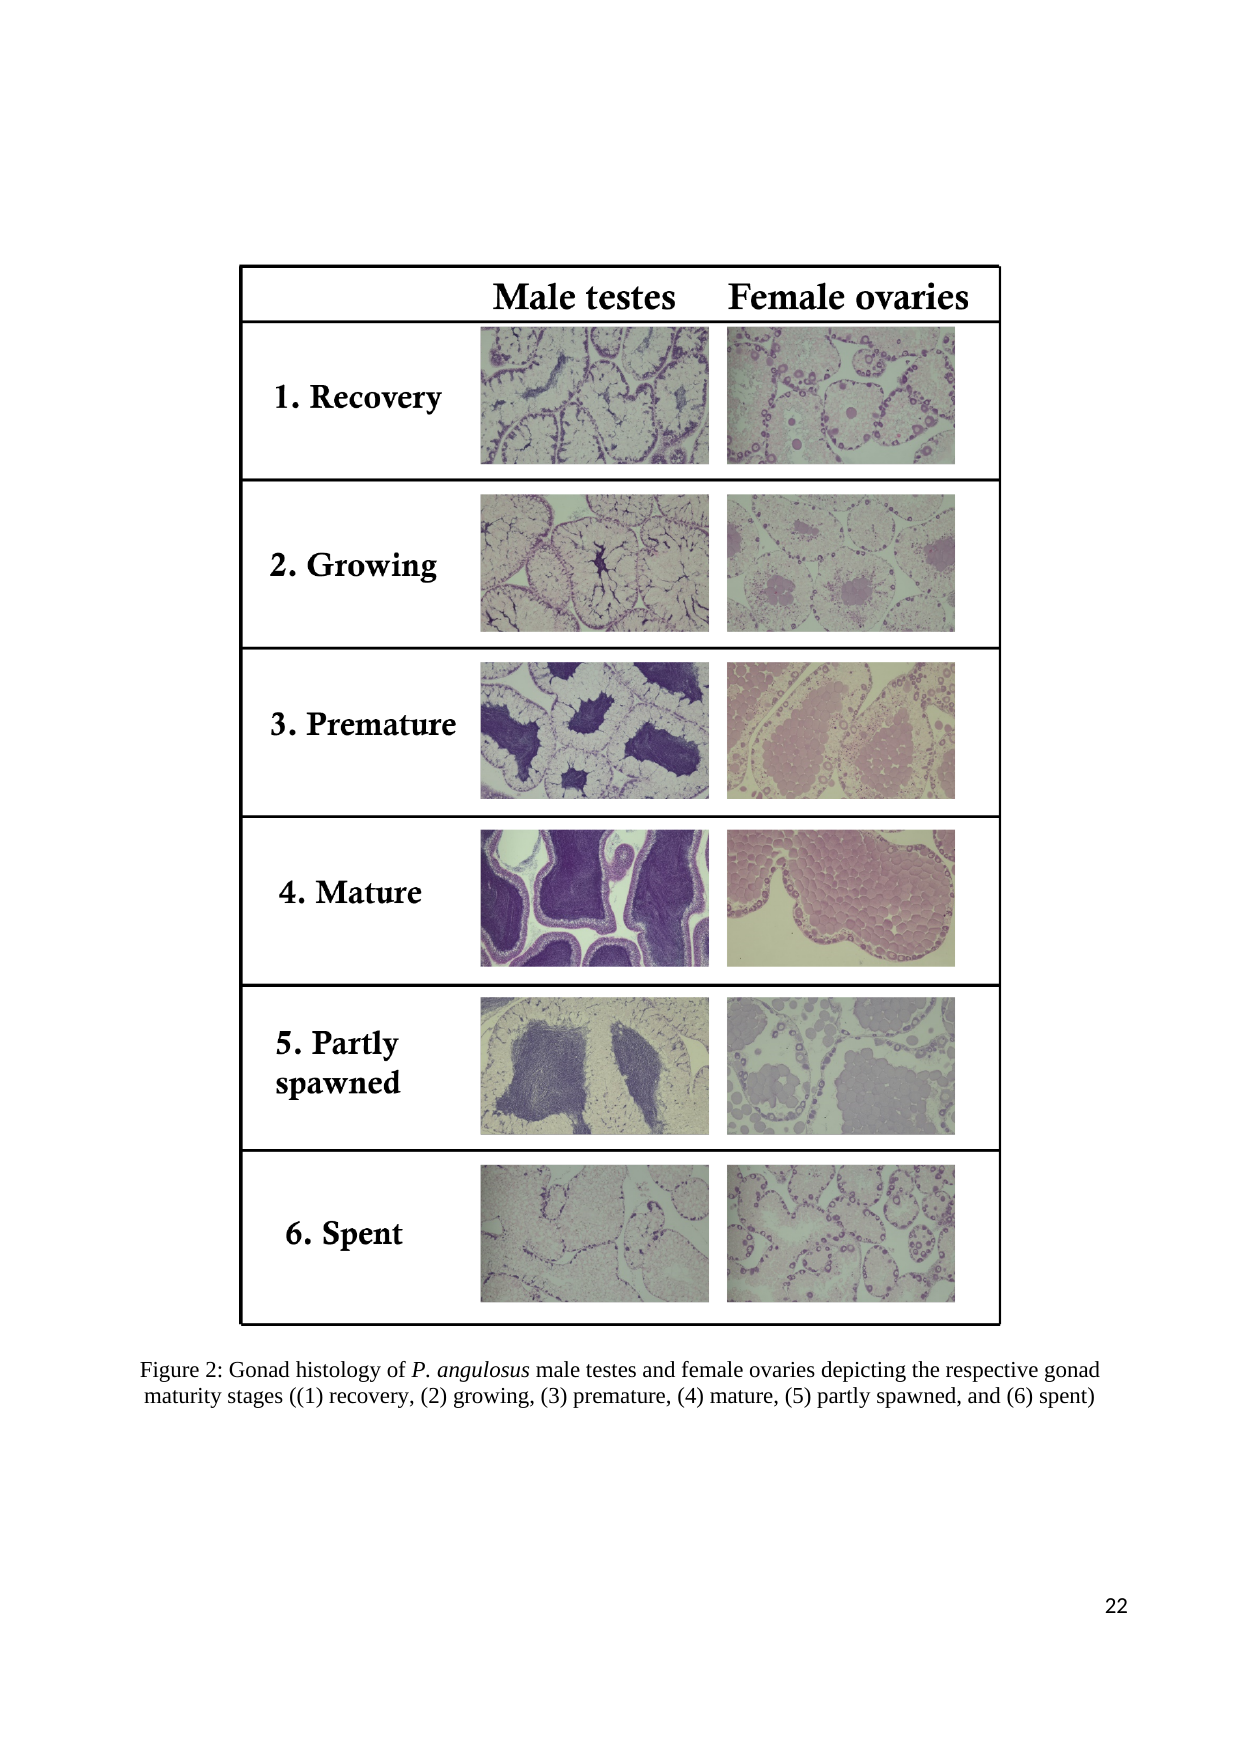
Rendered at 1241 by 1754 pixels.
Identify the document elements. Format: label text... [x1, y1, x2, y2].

text Figure 2: Gonad histology of P. angulosus male testes and female ovaries depicting the respective gonad maturity stages ((1) recovery, (2) growing, (3) premature, (4) mature, (5) partly spawned, and (6) spent) [112, 1356, 1128, 1409]
picture [239, 262, 1002, 1326]
